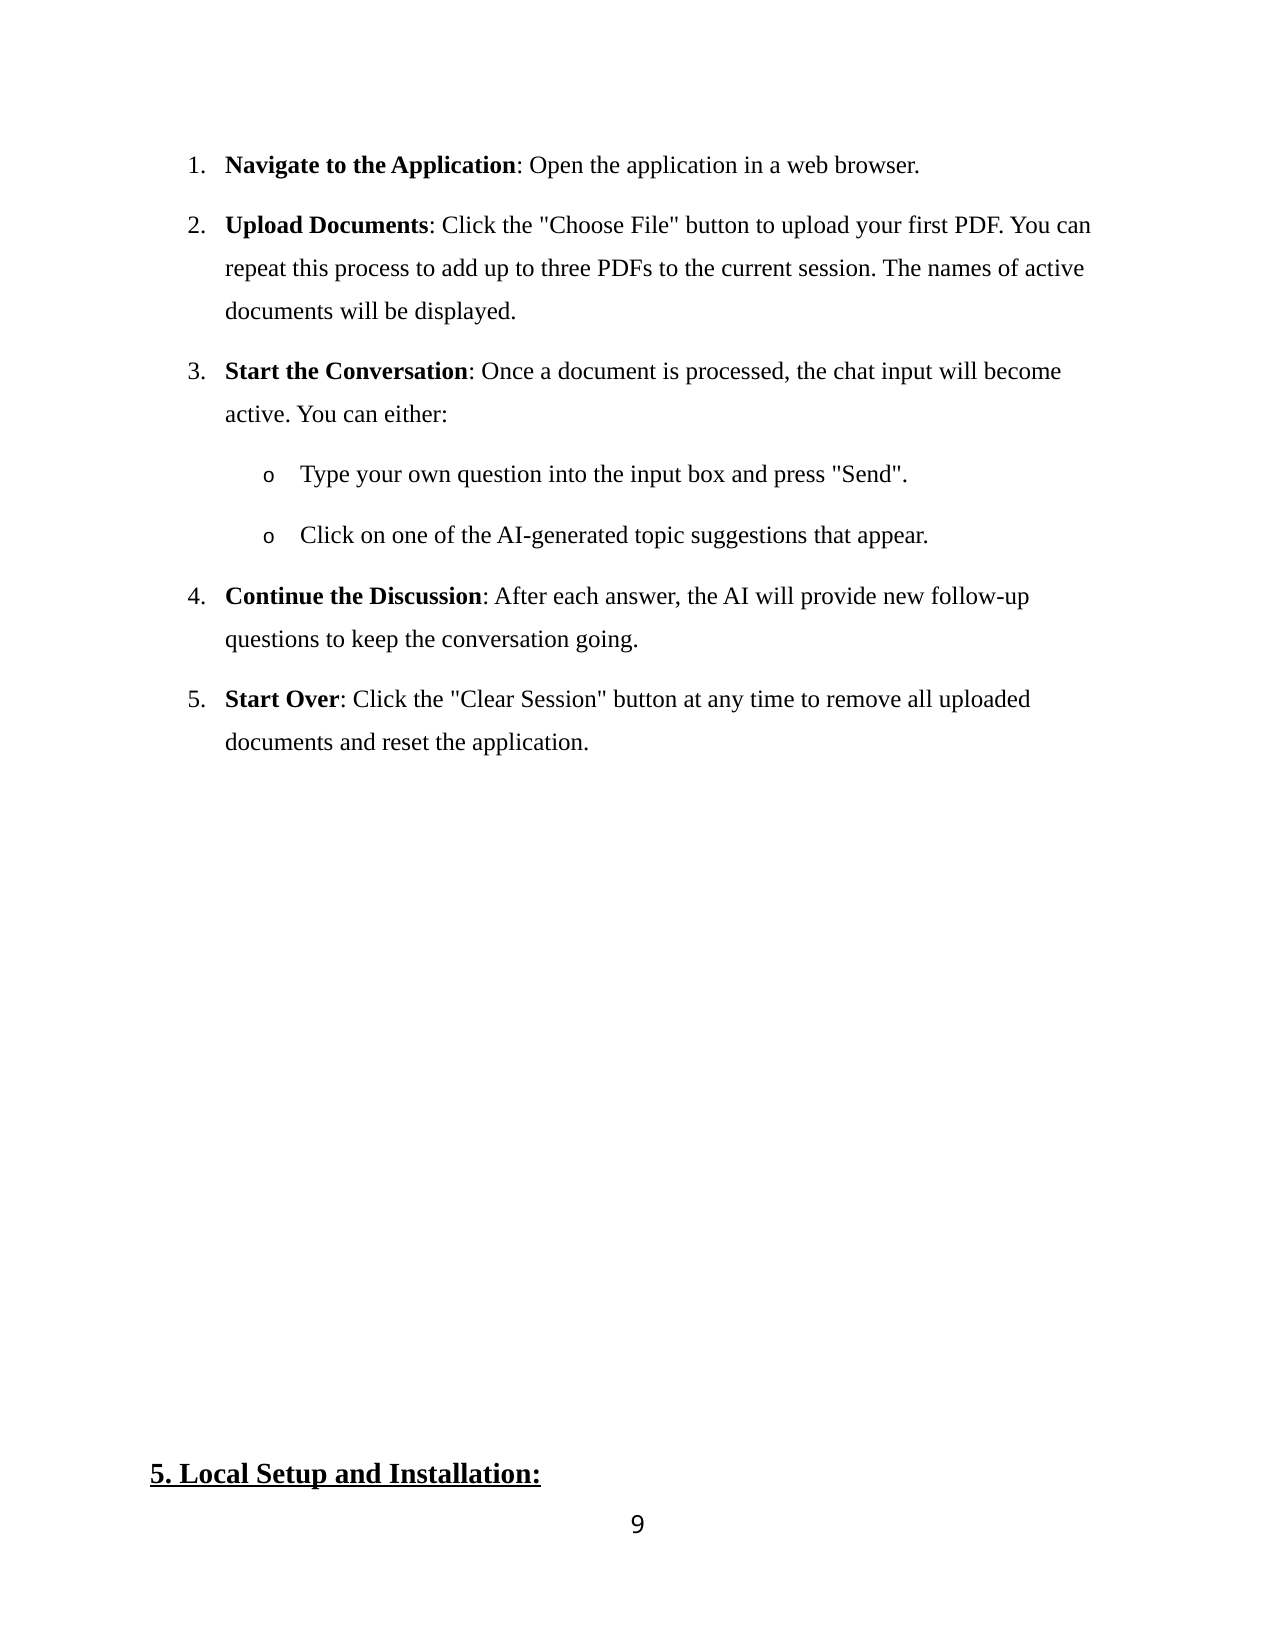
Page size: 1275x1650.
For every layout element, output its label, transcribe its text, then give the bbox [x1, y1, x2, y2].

text 5. Local Setup and Installation: [150, 1456, 1125, 1490]
list Continue the Discussion: After each answer, the AI will provide new follow-up questions to keep the conversation going. [187, 581, 1125, 653]
list Start the Conversation: Once a document is processed, the chat input will become active. You can either: [187, 356, 1125, 428]
list Upload Documents: Click the "Choose File" button to upload your first PDF. You can repeat this process to add up to three PDFs to the current session. The names of active documents will be displayed. [187, 210, 1125, 325]
list Start Over: Click the "Clear Session" button at any time to remove all uploaded documents and reset the application. [187, 684, 1125, 756]
list Type your own question into the input box and press "Send". [262, 459, 1125, 488]
list Click on one of the AI-generated topic suggestions that appear. [262, 520, 1125, 549]
list Navigate to the Application: Open the application in a web browser. [187, 150, 1125, 179]
